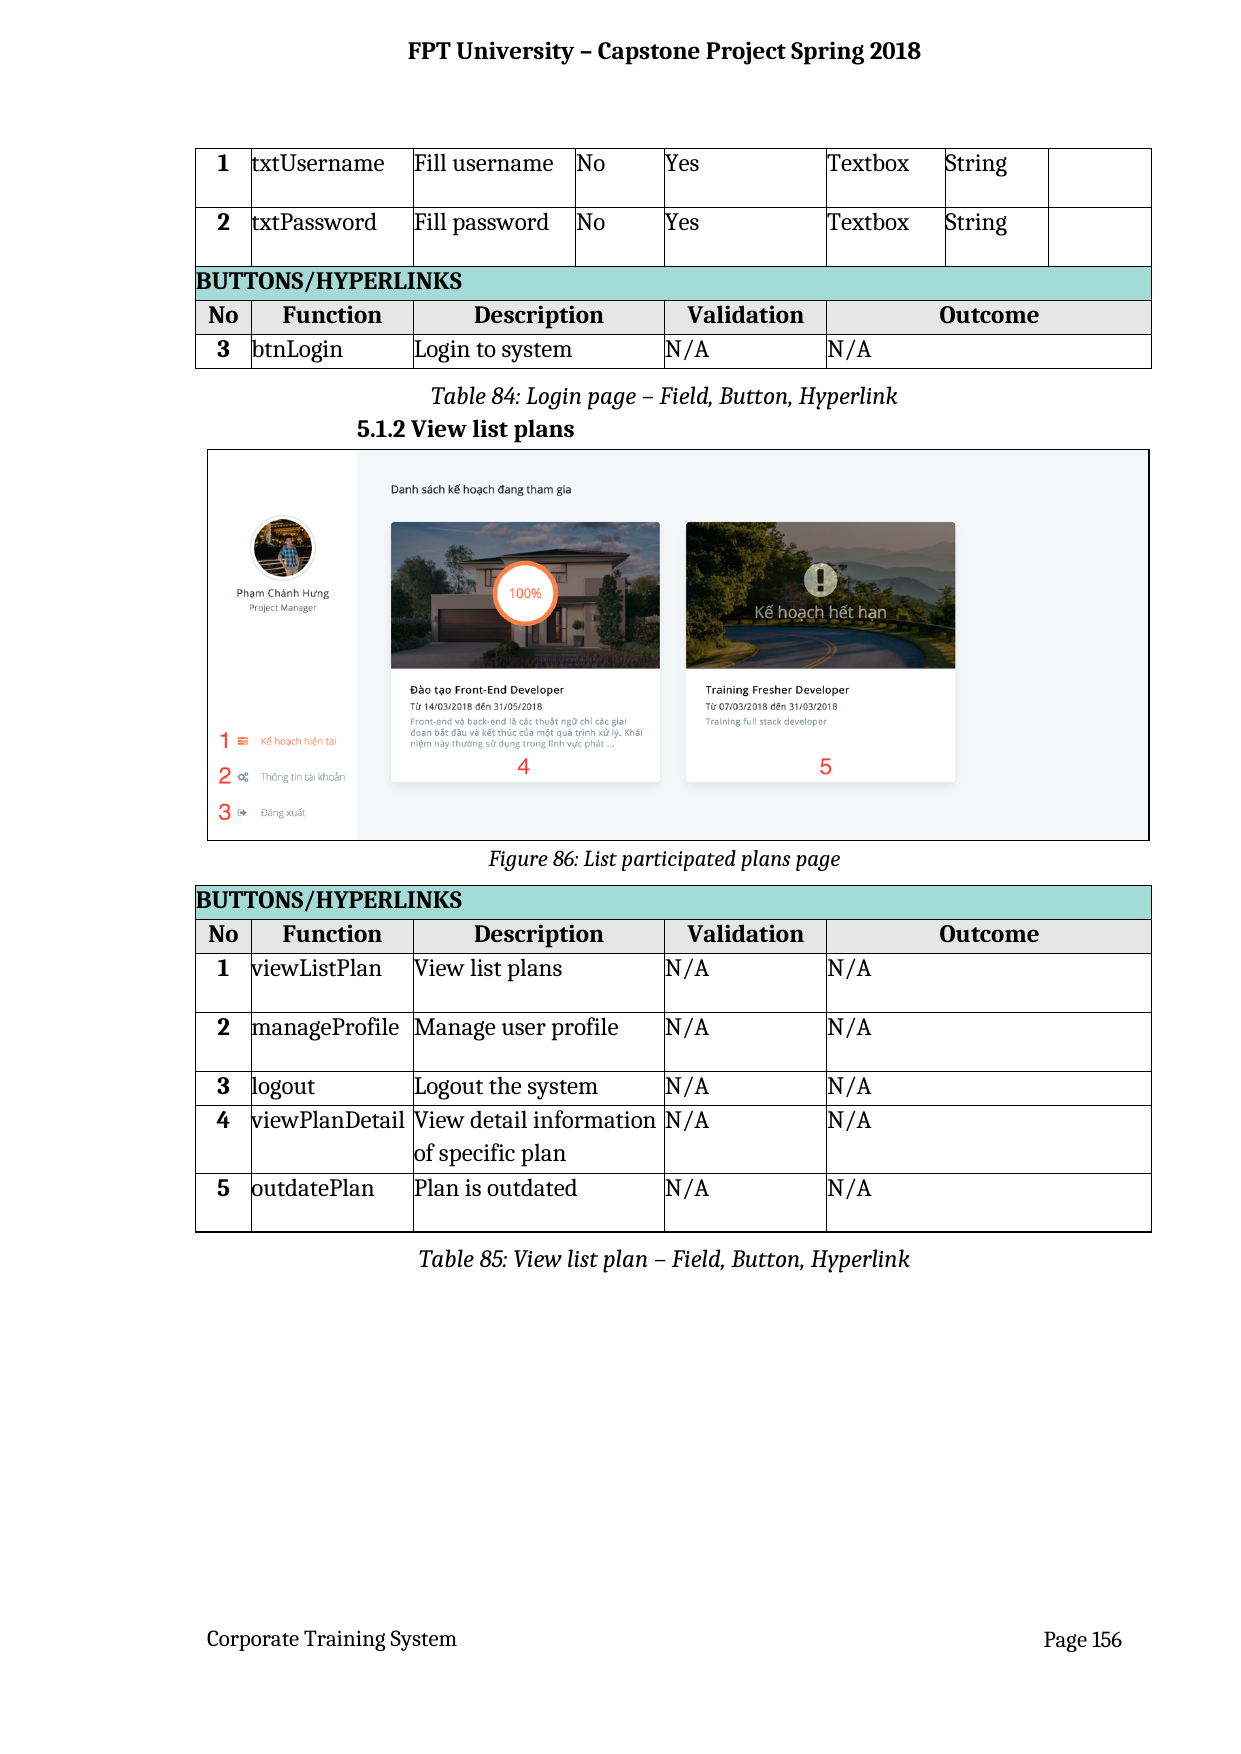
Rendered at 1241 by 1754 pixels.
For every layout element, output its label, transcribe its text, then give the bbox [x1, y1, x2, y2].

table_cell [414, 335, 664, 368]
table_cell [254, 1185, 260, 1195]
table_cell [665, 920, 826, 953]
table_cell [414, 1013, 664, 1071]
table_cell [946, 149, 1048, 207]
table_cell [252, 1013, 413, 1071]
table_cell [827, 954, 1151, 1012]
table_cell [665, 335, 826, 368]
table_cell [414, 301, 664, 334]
picture [208, 450, 1148, 840]
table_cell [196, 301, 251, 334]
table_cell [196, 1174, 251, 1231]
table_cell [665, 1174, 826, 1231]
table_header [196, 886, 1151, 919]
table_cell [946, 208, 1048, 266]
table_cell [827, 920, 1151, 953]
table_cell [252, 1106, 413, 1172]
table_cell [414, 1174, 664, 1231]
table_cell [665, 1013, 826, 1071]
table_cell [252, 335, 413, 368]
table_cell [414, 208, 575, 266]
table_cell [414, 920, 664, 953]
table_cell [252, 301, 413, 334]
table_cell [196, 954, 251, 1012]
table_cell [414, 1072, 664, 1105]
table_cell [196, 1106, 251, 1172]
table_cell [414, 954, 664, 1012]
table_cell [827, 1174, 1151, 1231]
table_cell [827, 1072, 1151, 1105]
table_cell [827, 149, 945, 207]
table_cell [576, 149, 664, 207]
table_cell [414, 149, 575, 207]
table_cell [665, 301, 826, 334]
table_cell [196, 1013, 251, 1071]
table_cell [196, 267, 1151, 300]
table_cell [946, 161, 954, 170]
text Figure 86: List participated plans page [207, 846, 1122, 872]
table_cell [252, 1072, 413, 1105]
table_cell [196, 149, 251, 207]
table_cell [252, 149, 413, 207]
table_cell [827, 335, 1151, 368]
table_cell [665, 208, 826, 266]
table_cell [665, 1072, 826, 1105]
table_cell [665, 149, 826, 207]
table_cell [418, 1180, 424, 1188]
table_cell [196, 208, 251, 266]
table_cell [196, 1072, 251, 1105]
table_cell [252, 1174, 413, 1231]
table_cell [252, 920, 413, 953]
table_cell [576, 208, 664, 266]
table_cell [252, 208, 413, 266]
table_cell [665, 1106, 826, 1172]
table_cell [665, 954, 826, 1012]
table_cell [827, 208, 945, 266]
list Table 85: View list plan – Field, Button, Hyperlink [207, 1245, 1122, 1274]
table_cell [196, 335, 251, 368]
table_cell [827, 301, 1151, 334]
subtitle 5.1.2 View list plans [357, 414, 1124, 443]
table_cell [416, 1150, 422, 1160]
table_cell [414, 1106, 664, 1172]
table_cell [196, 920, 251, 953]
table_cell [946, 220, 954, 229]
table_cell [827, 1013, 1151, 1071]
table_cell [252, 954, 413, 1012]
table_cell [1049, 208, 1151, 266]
list Table 84: Login page – Field, Button, Hyperlink [207, 382, 1122, 410]
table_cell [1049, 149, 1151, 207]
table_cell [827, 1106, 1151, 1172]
